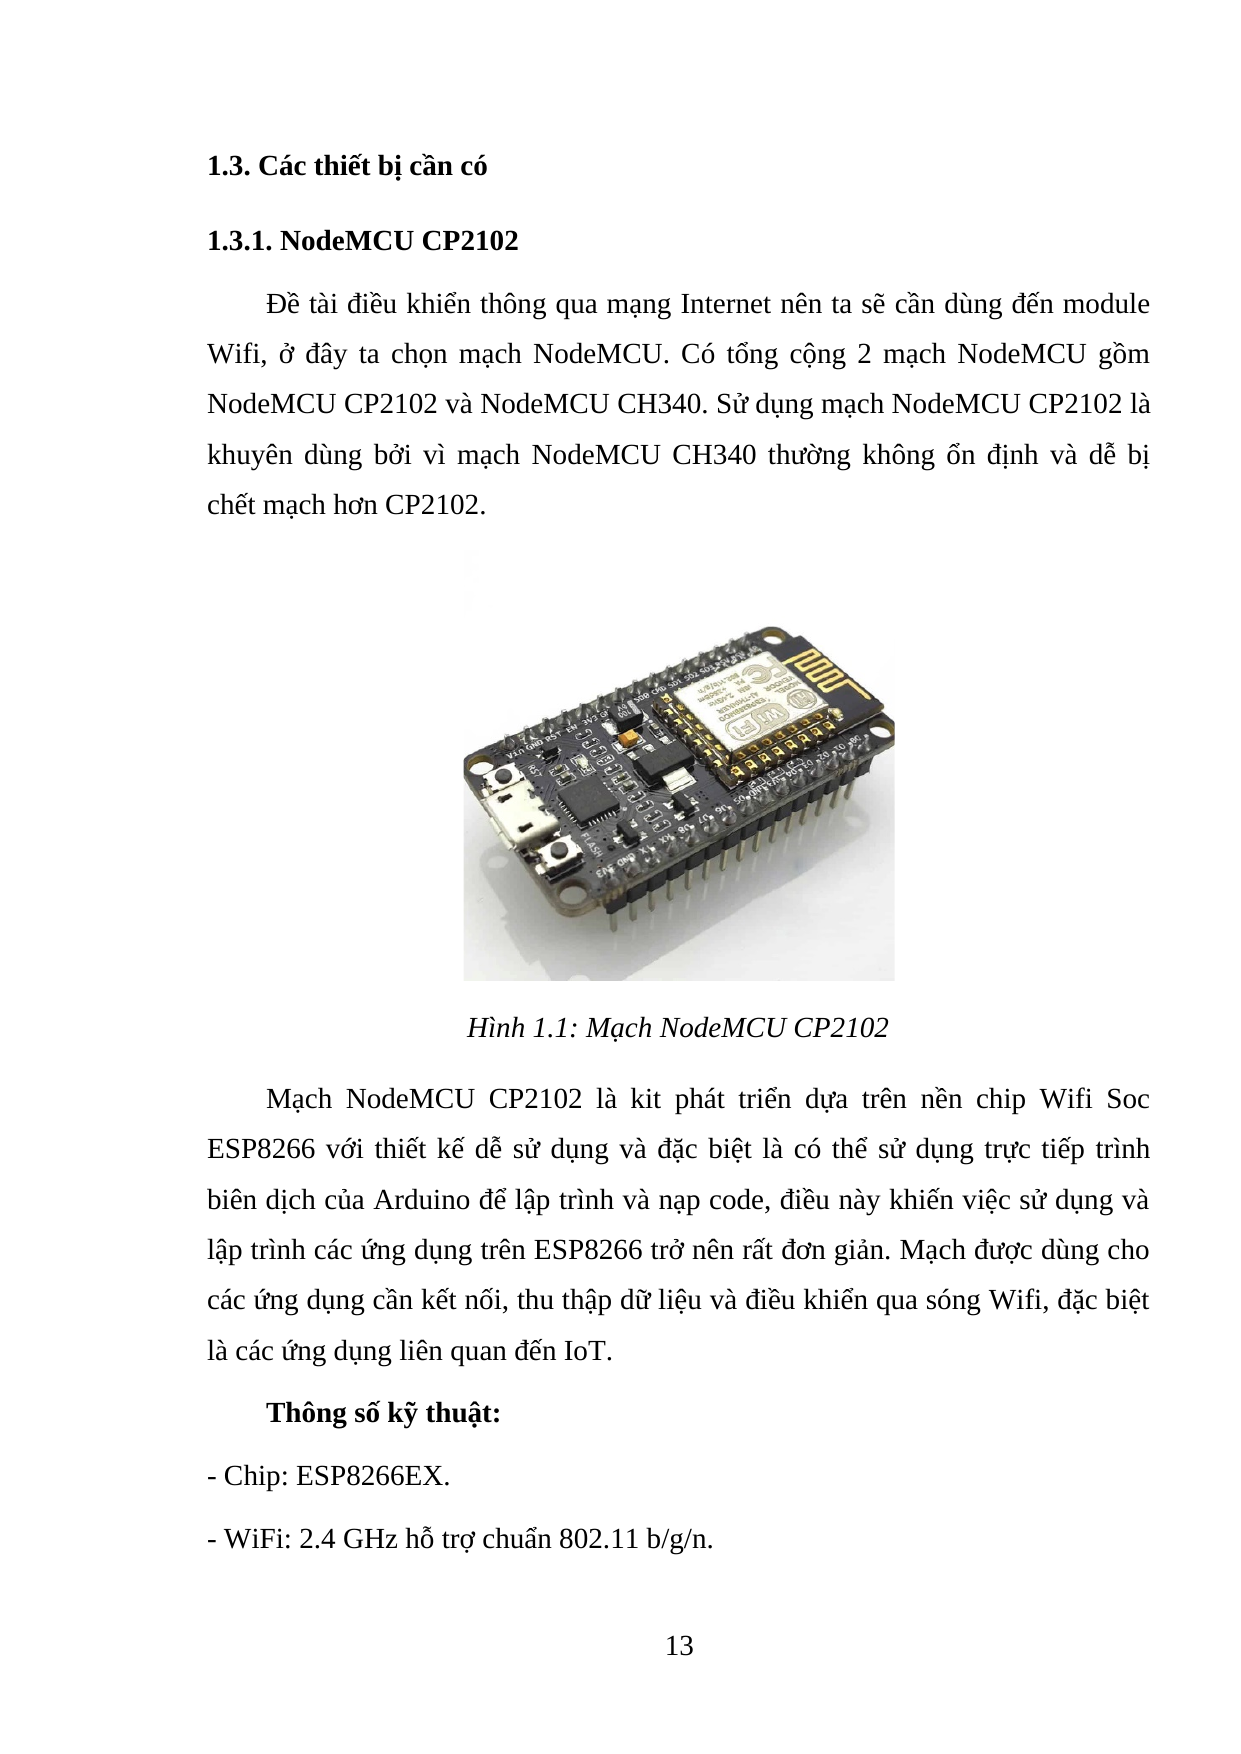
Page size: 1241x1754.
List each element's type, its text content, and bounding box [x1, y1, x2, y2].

text - Chip: ESP8266EX. [207, 1458, 1152, 1492]
text Mạch NodeMCU CP2102 là kit phát triển dựa trên nền chip Wifi Soc ESP8266 với thiết kế dễ sử dụng và đặc biệt là có thể sử dụng trực tiếp trình biên dịch của Arduino để lập trình và nạp code, điều này khiến việc sử dụng và lập trình các ứng dụng trên ESP8266 trở nên rất đơn giản. Mạch được dùng cho các ứng dụng cần kết nối, thu thập dữ liệu và điều khiển qua sóng Wifi, đặc biệt là các ứng dụng liên quan đến IoT. [207, 1081, 1152, 1366]
picture [463, 550, 895, 981]
text - WiFi: 2.4 GHz hỗ trợ chuẩn 802.11 b/g/n. [207, 1521, 1152, 1555]
text Thông số kỹ thuật: [207, 1396, 1152, 1429]
subtitle 1.3. Các thiết bị cần có [207, 148, 1152, 181]
text Đề tài điều khiển thông qua mạng Internet nên ta sẽ cần dùng đến module Wifi, ở đây ta chọn mạch NodeMCU. Có tổng cộng 2 mạch NodeMCU gồm NodeMCU CP2102 và NodeMCU CH340. Sử dụng mạch NodeMCU CP2102 là khuyên dùng bởi vì mạch NodeMCU CH340 thường không ổn định và dễ bị chết mạch hơn CP2102. [207, 286, 1152, 521]
subtitle 1.3.1. NodeMCU CP2102 [207, 223, 1152, 257]
